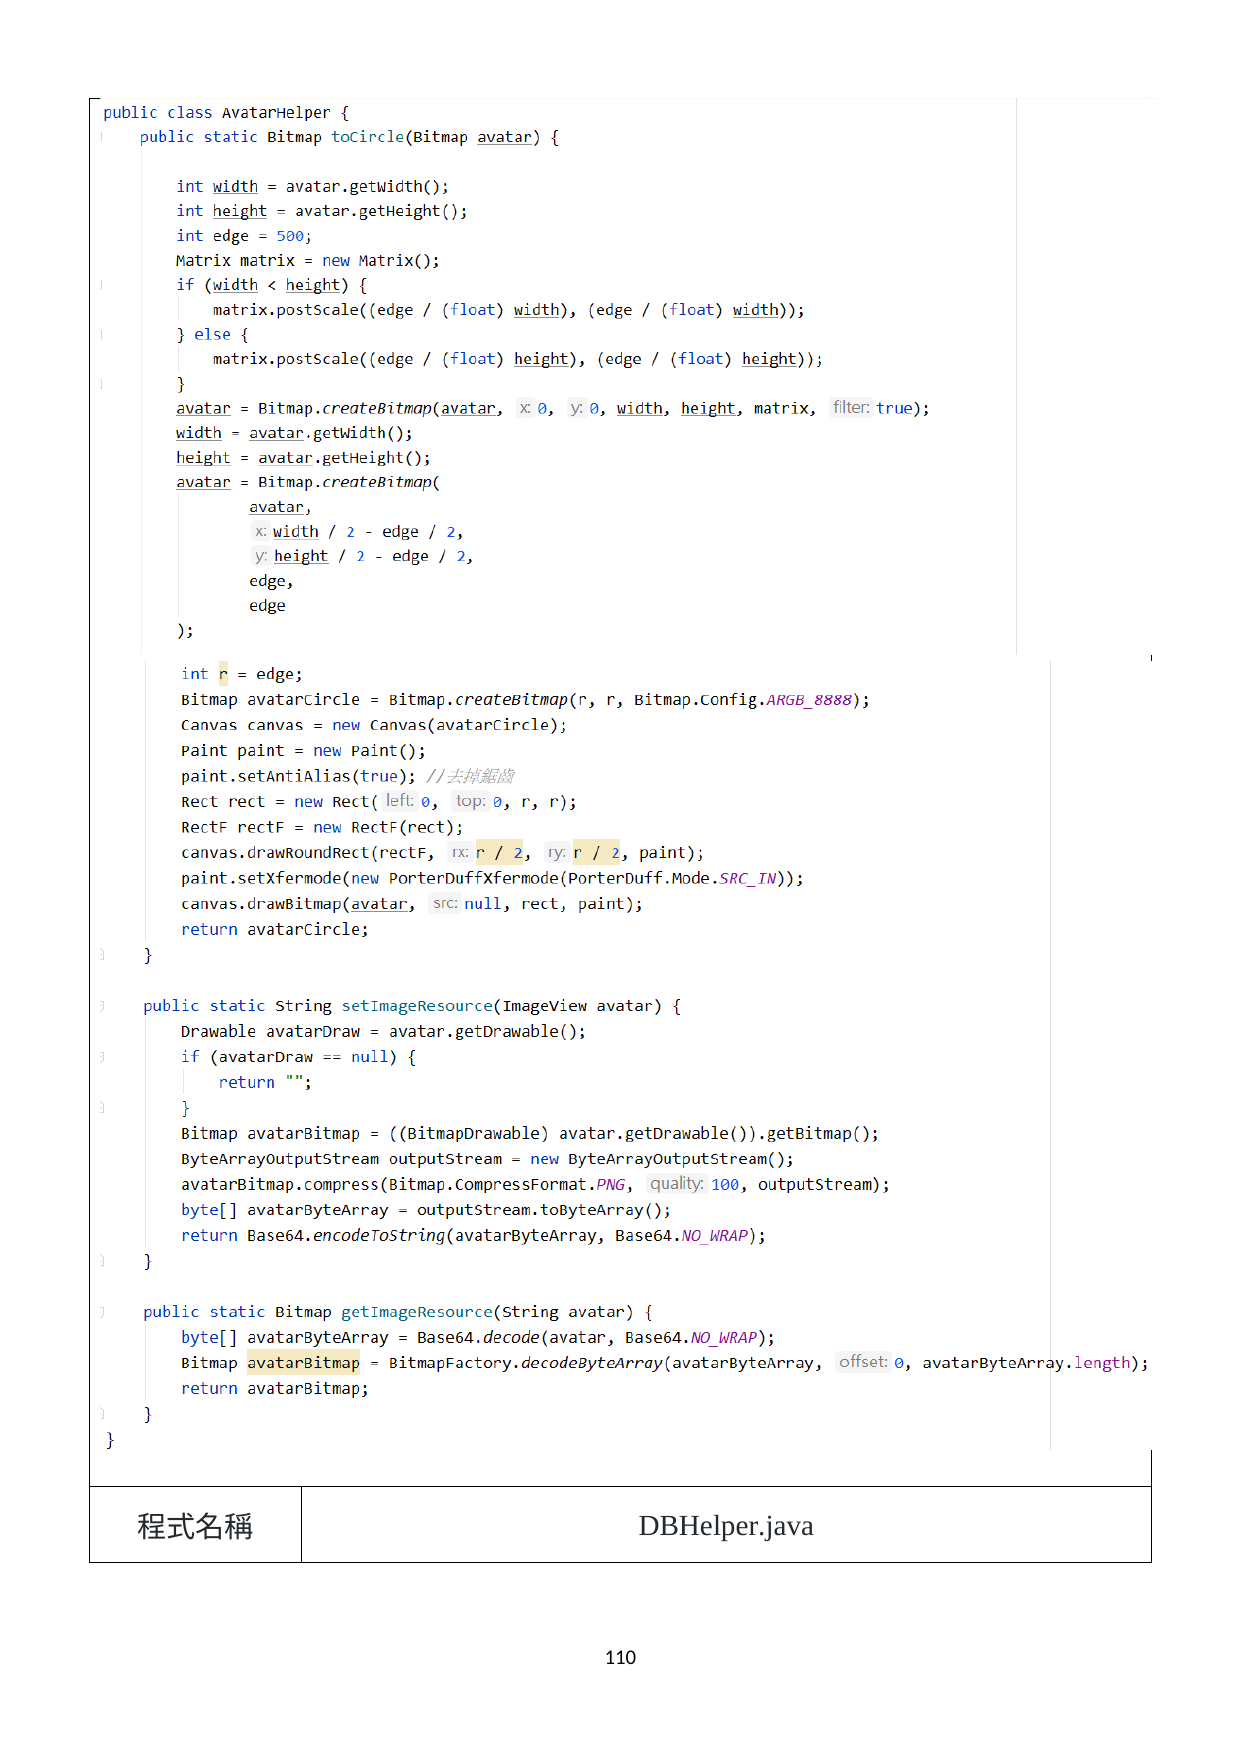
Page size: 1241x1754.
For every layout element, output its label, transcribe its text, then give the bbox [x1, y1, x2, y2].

picture [100, 98, 1164, 655]
table_cell 程式名稱 [90, 1487, 301, 1562]
table_cell DBHelper.java [302, 1487, 1151, 1562]
table_cell [90, 99, 1151, 1486]
picture [100, 661, 1164, 1450]
